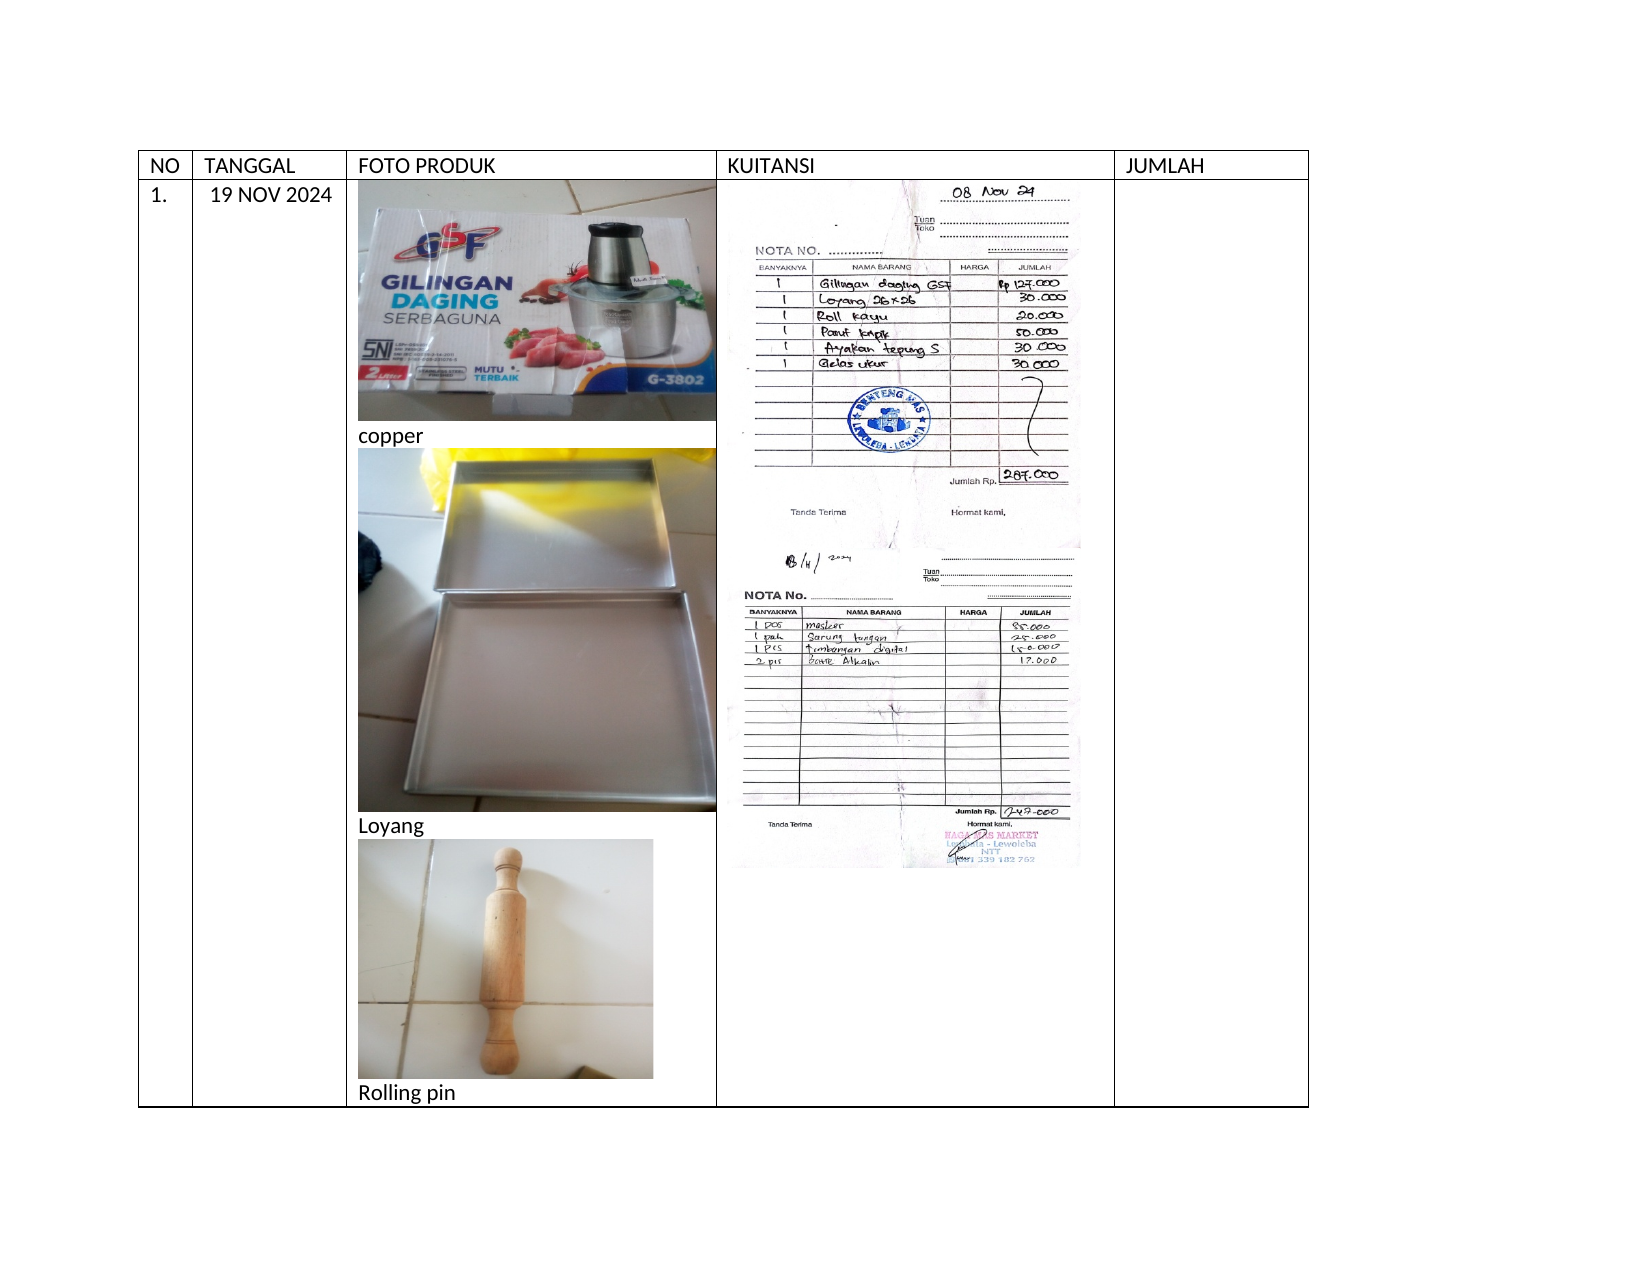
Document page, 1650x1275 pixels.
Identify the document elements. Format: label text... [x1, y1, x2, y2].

table_header KUITANSI [717, 151, 1114, 179]
table_cell 19 NOV 2024 [193, 180, 346, 1106]
table_cell [1115, 180, 1308, 1106]
table_cell [717, 180, 1114, 1106]
table_header TANGGAL [193, 151, 346, 179]
picture [358, 448, 717, 812]
picture [727, 180, 1081, 868]
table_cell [347, 180, 716, 1106]
table_header NO [139, 151, 192, 179]
table_cell 1. [139, 180, 192, 1106]
picture [358, 839, 654, 1079]
picture [358, 180, 717, 421]
table_header FOTO PRODUK [347, 151, 716, 179]
table_header JUMLAH [1115, 151, 1308, 179]
